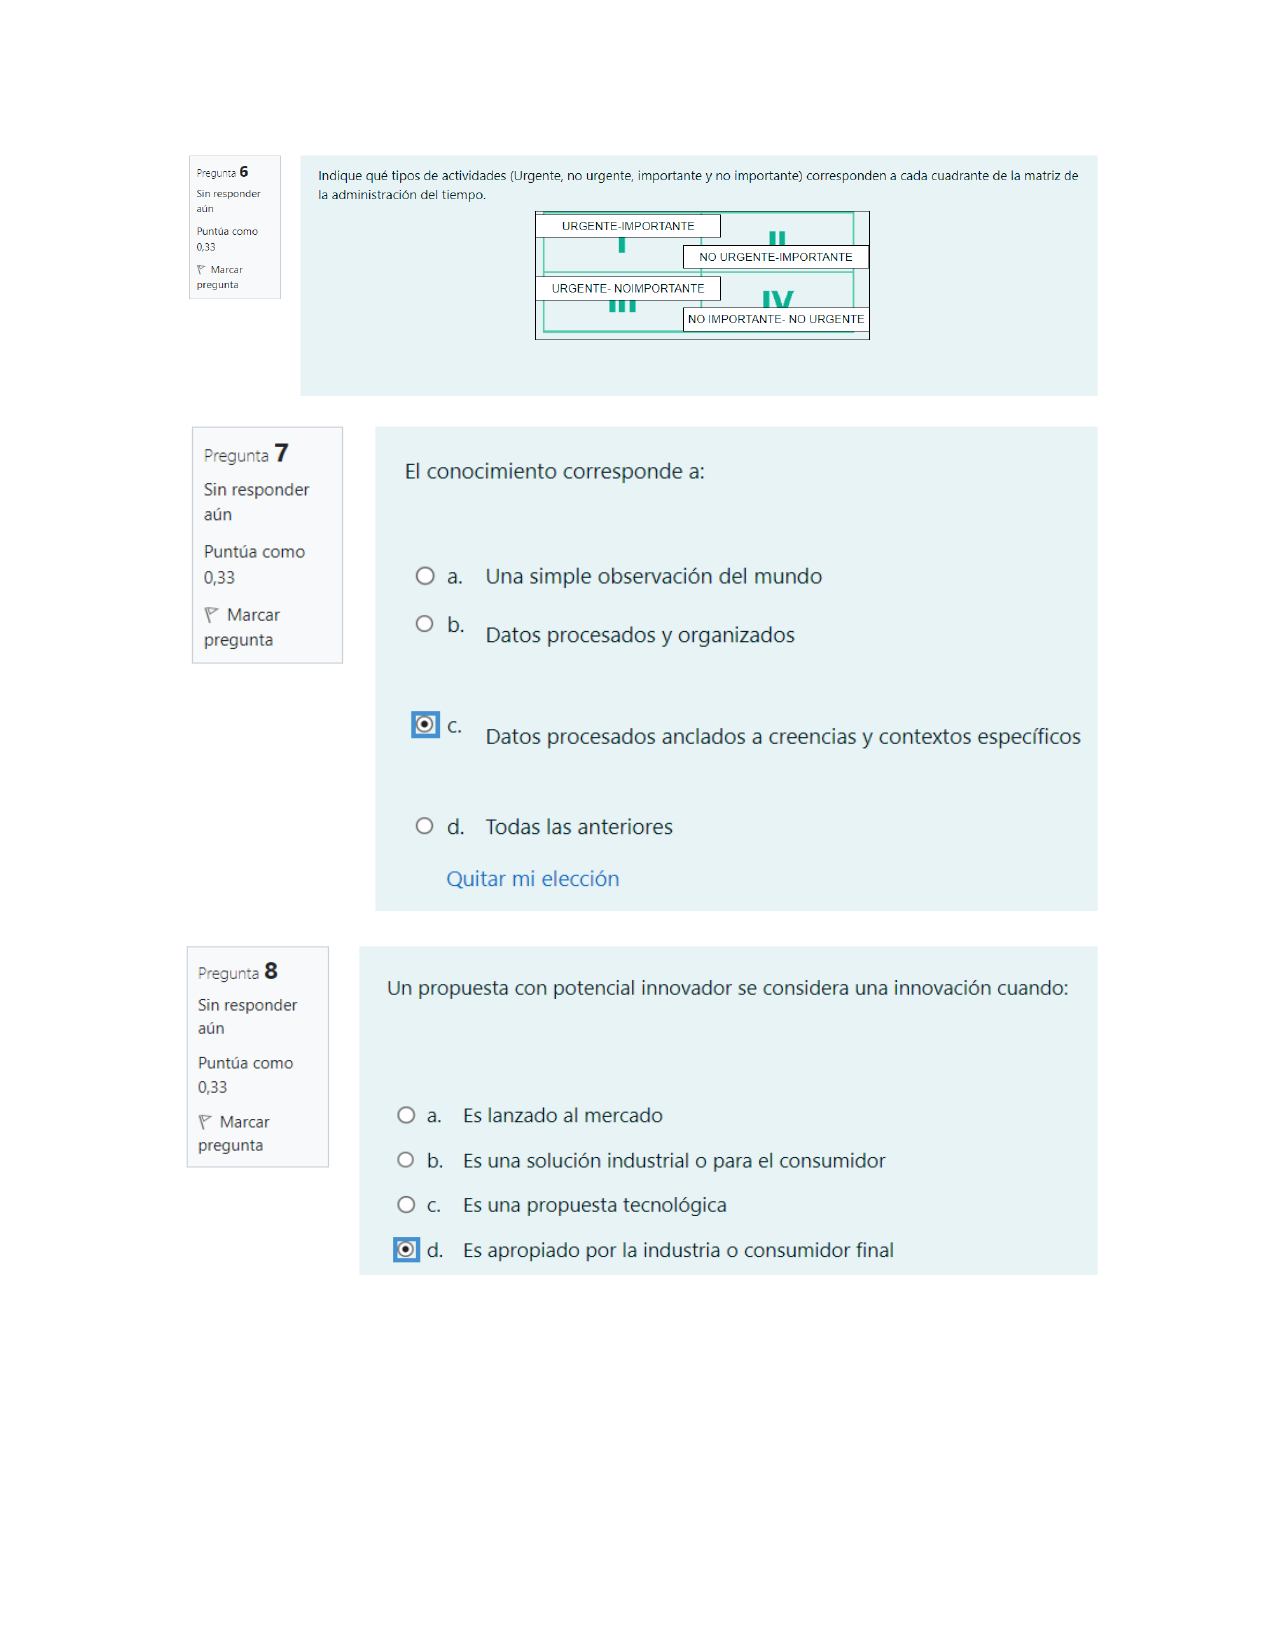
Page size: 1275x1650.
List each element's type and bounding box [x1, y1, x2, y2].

picture [177, 147, 1098, 396]
picture [177, 421, 1098, 911]
picture [177, 940, 1098, 1275]
